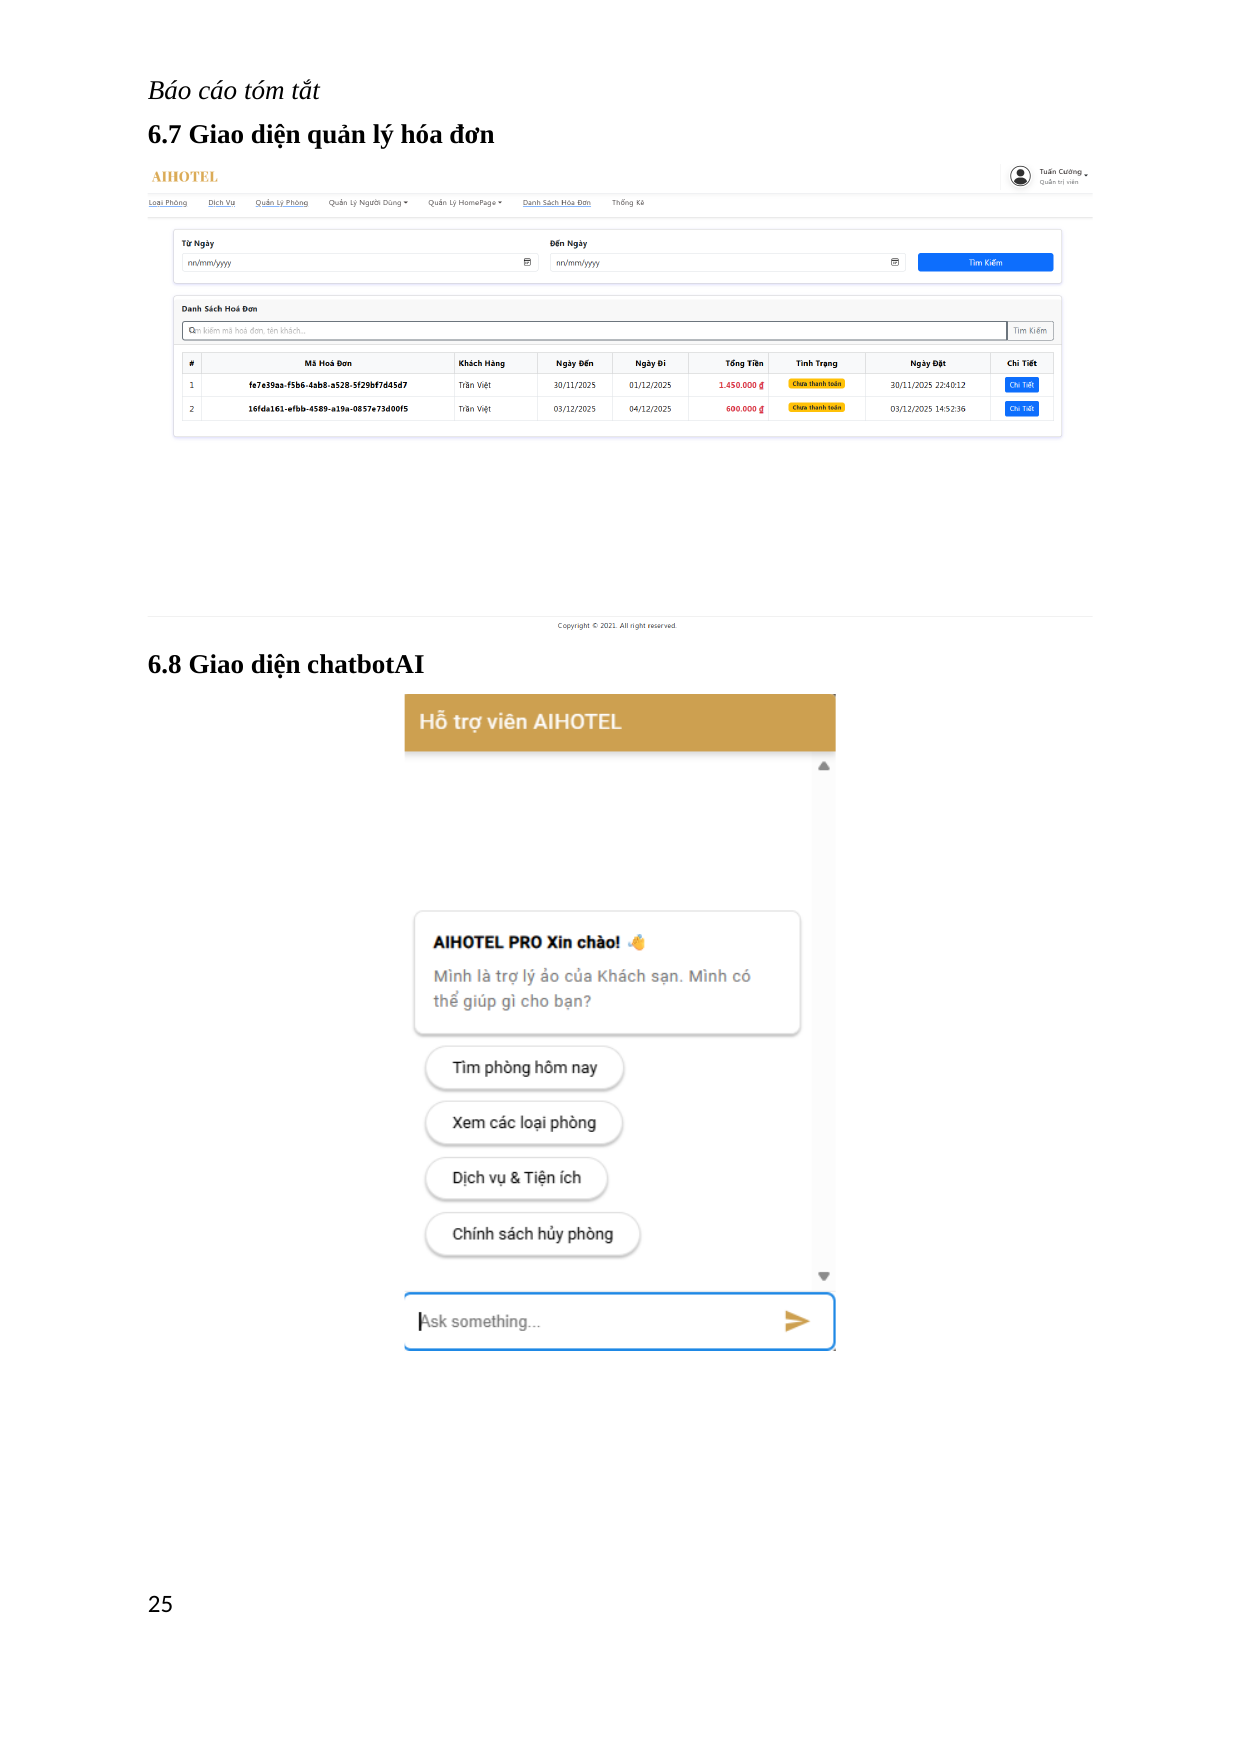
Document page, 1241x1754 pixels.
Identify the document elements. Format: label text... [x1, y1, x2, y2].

picture [147, 164, 1093, 633]
subtitle 6.8 Giao diện chatbotAI [148, 648, 1092, 679]
picture [404, 694, 836, 1351]
subtitle 6.7 Giao diện quản lý hóa đơn [148, 118, 1092, 149]
